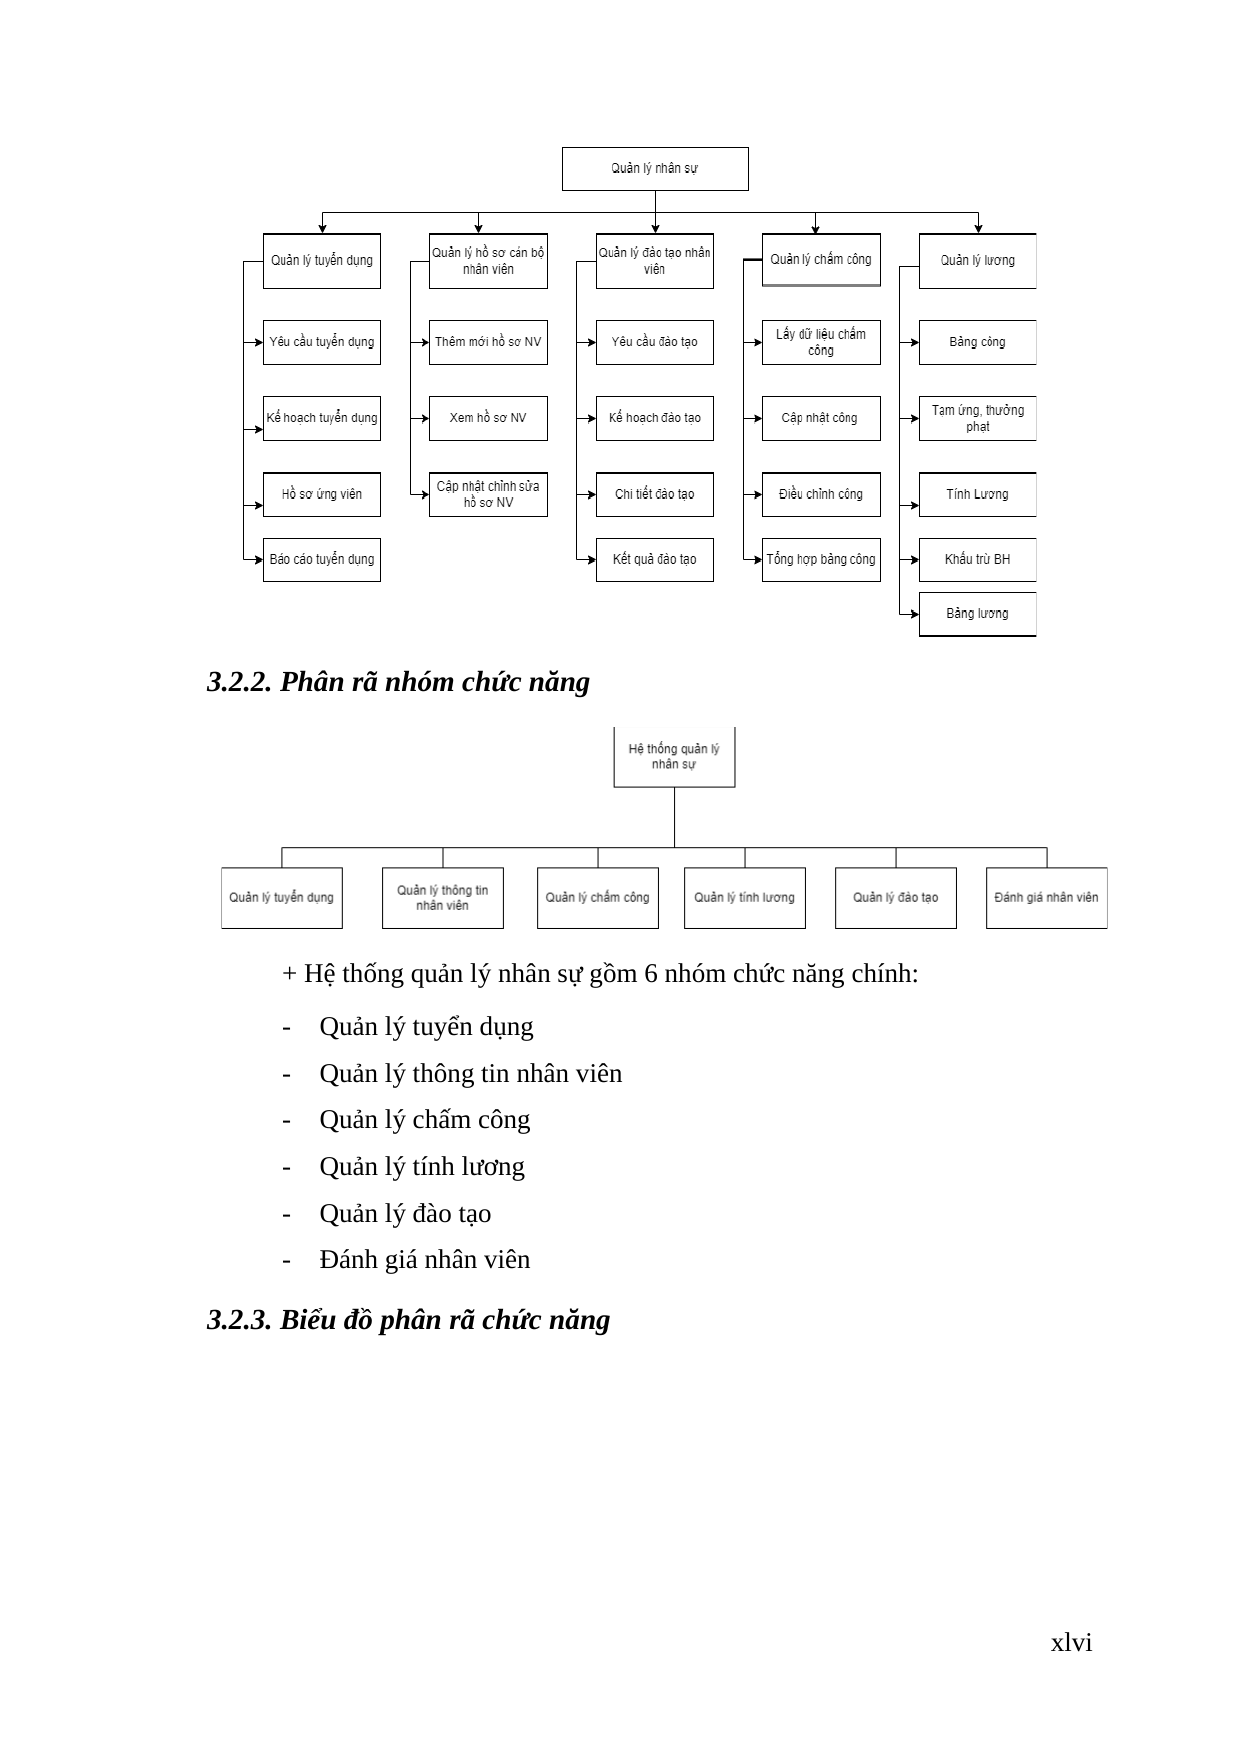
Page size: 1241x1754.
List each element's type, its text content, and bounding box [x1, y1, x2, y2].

list Quản lý tính lương [282, 1150, 1092, 1181]
picture [236, 147, 1037, 637]
subtitle 3.2.2. Phân rã nhóm chức năng [207, 664, 1092, 698]
list Quản lý đào tạo [282, 1197, 1092, 1228]
list Quản lý chấm công [282, 1103, 1092, 1134]
picture [221, 727, 1108, 929]
text + Hệ thống quản lý nhân sự gồm 6 nhóm chức năng chính: [207, 957, 1092, 988]
subtitle 3.2.3. Biểu đồ phân rã chức năng [207, 1302, 1092, 1336]
list Quản lý thông tin nhân viên [282, 1057, 1092, 1088]
list Đánh giá nhân viên [282, 1243, 1092, 1274]
list Quản lý tuyển dụng [282, 1010, 1092, 1041]
